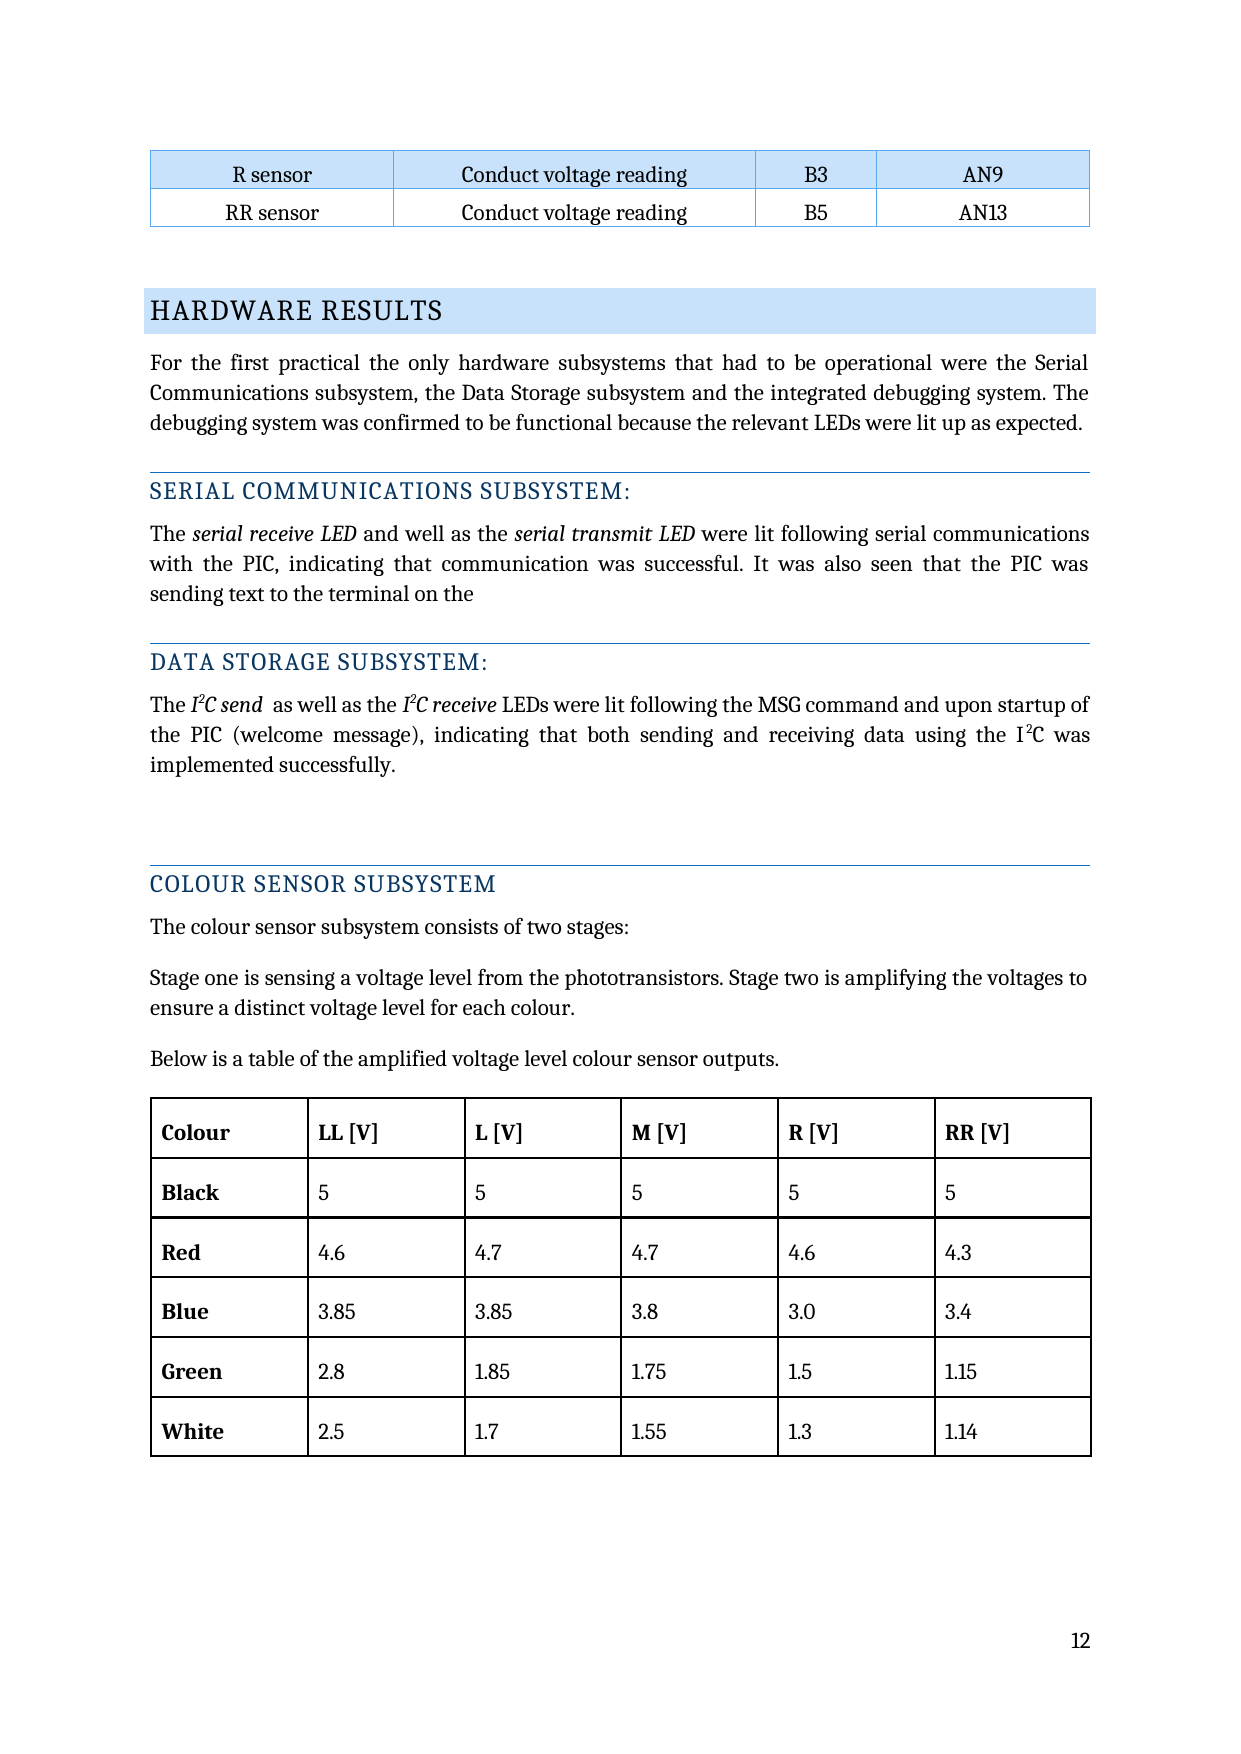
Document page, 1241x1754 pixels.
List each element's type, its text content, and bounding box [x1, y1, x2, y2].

table_cell 5 [622, 1159, 777, 1216]
table_cell 1.75 [622, 1338, 777, 1396]
table_header RR [V] [936, 1099, 1090, 1157]
table_cell 1.14 [936, 1398, 1090, 1455]
table_cell 1.55 [622, 1398, 777, 1455]
table_cell Green [152, 1338, 307, 1396]
table_header LL [V] [309, 1099, 464, 1157]
table_cell 4.6 [779, 1219, 934, 1276]
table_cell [394, 151, 755, 188]
subtitle Colour sensor subsystem [150, 866, 1090, 899]
table_cell RR sensor [151, 189, 393, 226]
table_cell R sensor [151, 151, 393, 188]
table_cell 3.8 [622, 1278, 777, 1336]
table_cell 1.5 [779, 1338, 934, 1396]
table_cell 5 [466, 1159, 620, 1216]
table_cell 4.7 [466, 1219, 620, 1276]
table_cell 2.8 [309, 1338, 464, 1396]
subtitle Data Storage subsystem: [150, 644, 1090, 677]
table_cell 3.85 [466, 1278, 620, 1336]
subtitle Serial Communications Subsystem: [150, 473, 1090, 506]
table_cell 3.4 [936, 1278, 1090, 1336]
table_cell 5 [779, 1159, 934, 1216]
table_cell 5 [936, 1159, 1090, 1216]
table_cell 3.85 [309, 1278, 464, 1336]
table_cell 1.3 [779, 1398, 934, 1455]
table_header M [V] [622, 1099, 777, 1157]
table_cell AN9 [877, 151, 1089, 188]
table_cell 4.7 [622, 1219, 777, 1276]
table_cell B3 [756, 151, 876, 188]
table_header L [V] [466, 1099, 620, 1157]
subtitle Hardware results [150, 294, 1090, 328]
text Stage one is sensing a voltage level from the phototransistors. Stage two is amplifying the voltages to ensure a distinct voltage level for each colour. [150, 965, 1090, 1021]
table_header R [V] [779, 1099, 934, 1157]
table_cell 1.7 [466, 1398, 620, 1455]
text The colour sensor subsystem consists of two stages: [150, 914, 1090, 940]
text For the first practical the only hardware subsystems that had to be operational were the Serial Communications subsystem, the Data Storage subsystem and the integrated debugging system. The debugging system was confirmed to be functional because the relevant LEDs were lit up as expected. [150, 349, 1090, 436]
table_cell 1.15 [936, 1338, 1090, 1396]
table_cell B5 [756, 189, 876, 226]
table_cell Red [152, 1219, 307, 1276]
table_cell 1.85 [466, 1338, 620, 1396]
text The I2C send as well as the I2C receive LEDs were lit following the MSG command and upon startup of the PIC (welcome message), indicating that both sending and receiving data using the I2C was implemented successfully. [150, 692, 1090, 778]
text The serial receive LED and well as the serial transmit LED were lit following serial communications with the PIC, indicating that communication was successful. It was also seen that the PIC was sending text to the terminal on the [150, 521, 1090, 607]
table_cell Black [152, 1159, 307, 1216]
table_cell Blue [152, 1278, 307, 1336]
table_cell 4.3 [936, 1219, 1090, 1276]
table_cell 5 [309, 1159, 464, 1216]
table_cell 4.6 [309, 1219, 464, 1276]
table_header Colour [152, 1099, 307, 1157]
table_cell Conduct voltage reading [394, 189, 755, 226]
table_cell AN13 [877, 189, 1089, 226]
text Below is a table of the amplified voltage level colour sensor outputs. [150, 1046, 1090, 1072]
table_cell 2.5 [309, 1398, 464, 1455]
table_cell White [152, 1398, 307, 1455]
table_cell 3.0 [779, 1278, 934, 1336]
